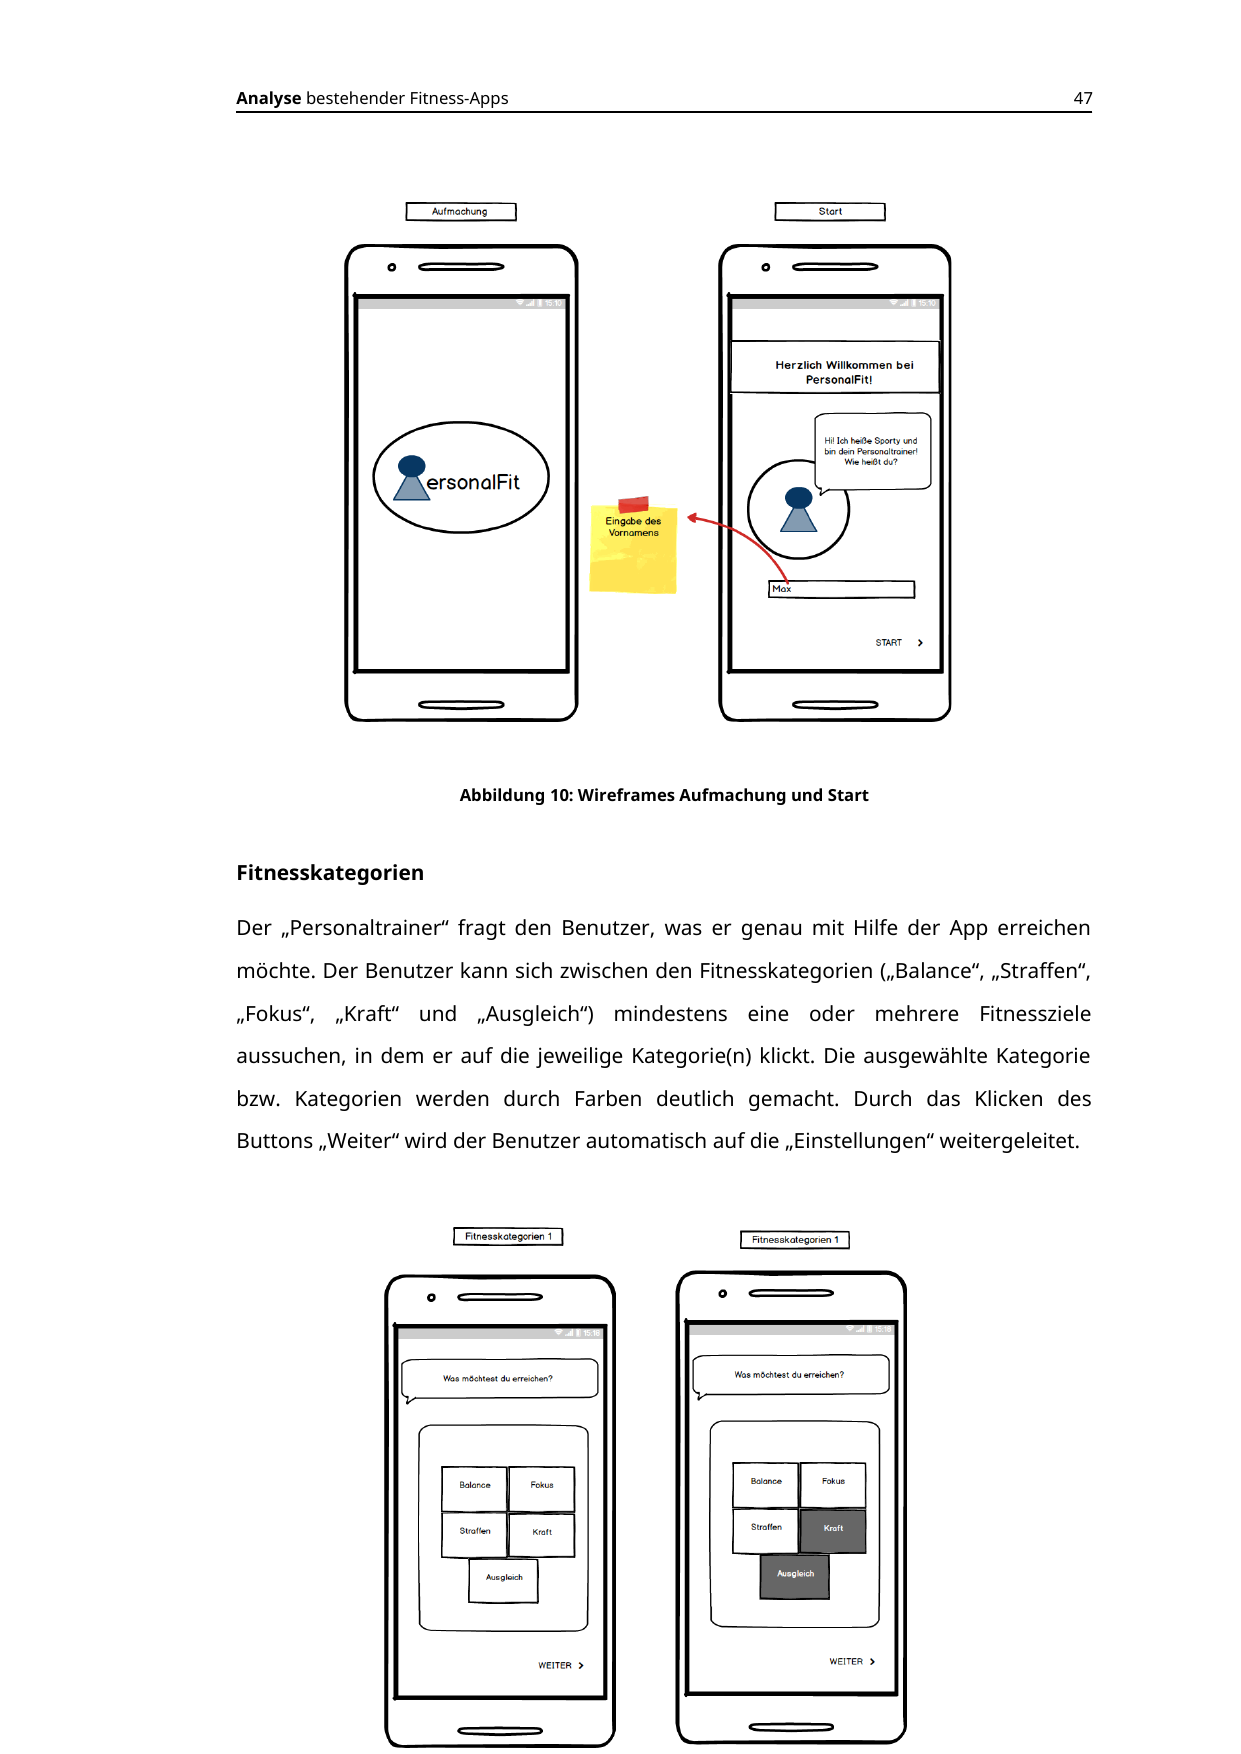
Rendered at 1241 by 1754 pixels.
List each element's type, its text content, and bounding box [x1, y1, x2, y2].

text Fitnesskategorien [236, 858, 1092, 887]
picture [383, 1227, 946, 1748]
picture [343, 202, 952, 722]
text Der „Personaltrainer“ fragt den Benutzer, was er genau mit Hilfe der App erreichen möchte. Der Benutzer kann sich zwischen den Fitnesskategorien („Balance“, „Straffen“, „Fokus“, „Kraft“ und „Ausgleich“) mindestens eine oder mehrere Fitnessziele aussuchen, in dem er auf die jeweilige Kategorie(n) klickt. Die ausgewählte Kategorie bzw. Kategorien werden durch Farben deutlich gemacht. Durch das Klicken des Buttons „Weiter“ wird der Benutzer automatisch auf die „Einstellungen“ weitergeleitet. [236, 913, 1092, 1155]
